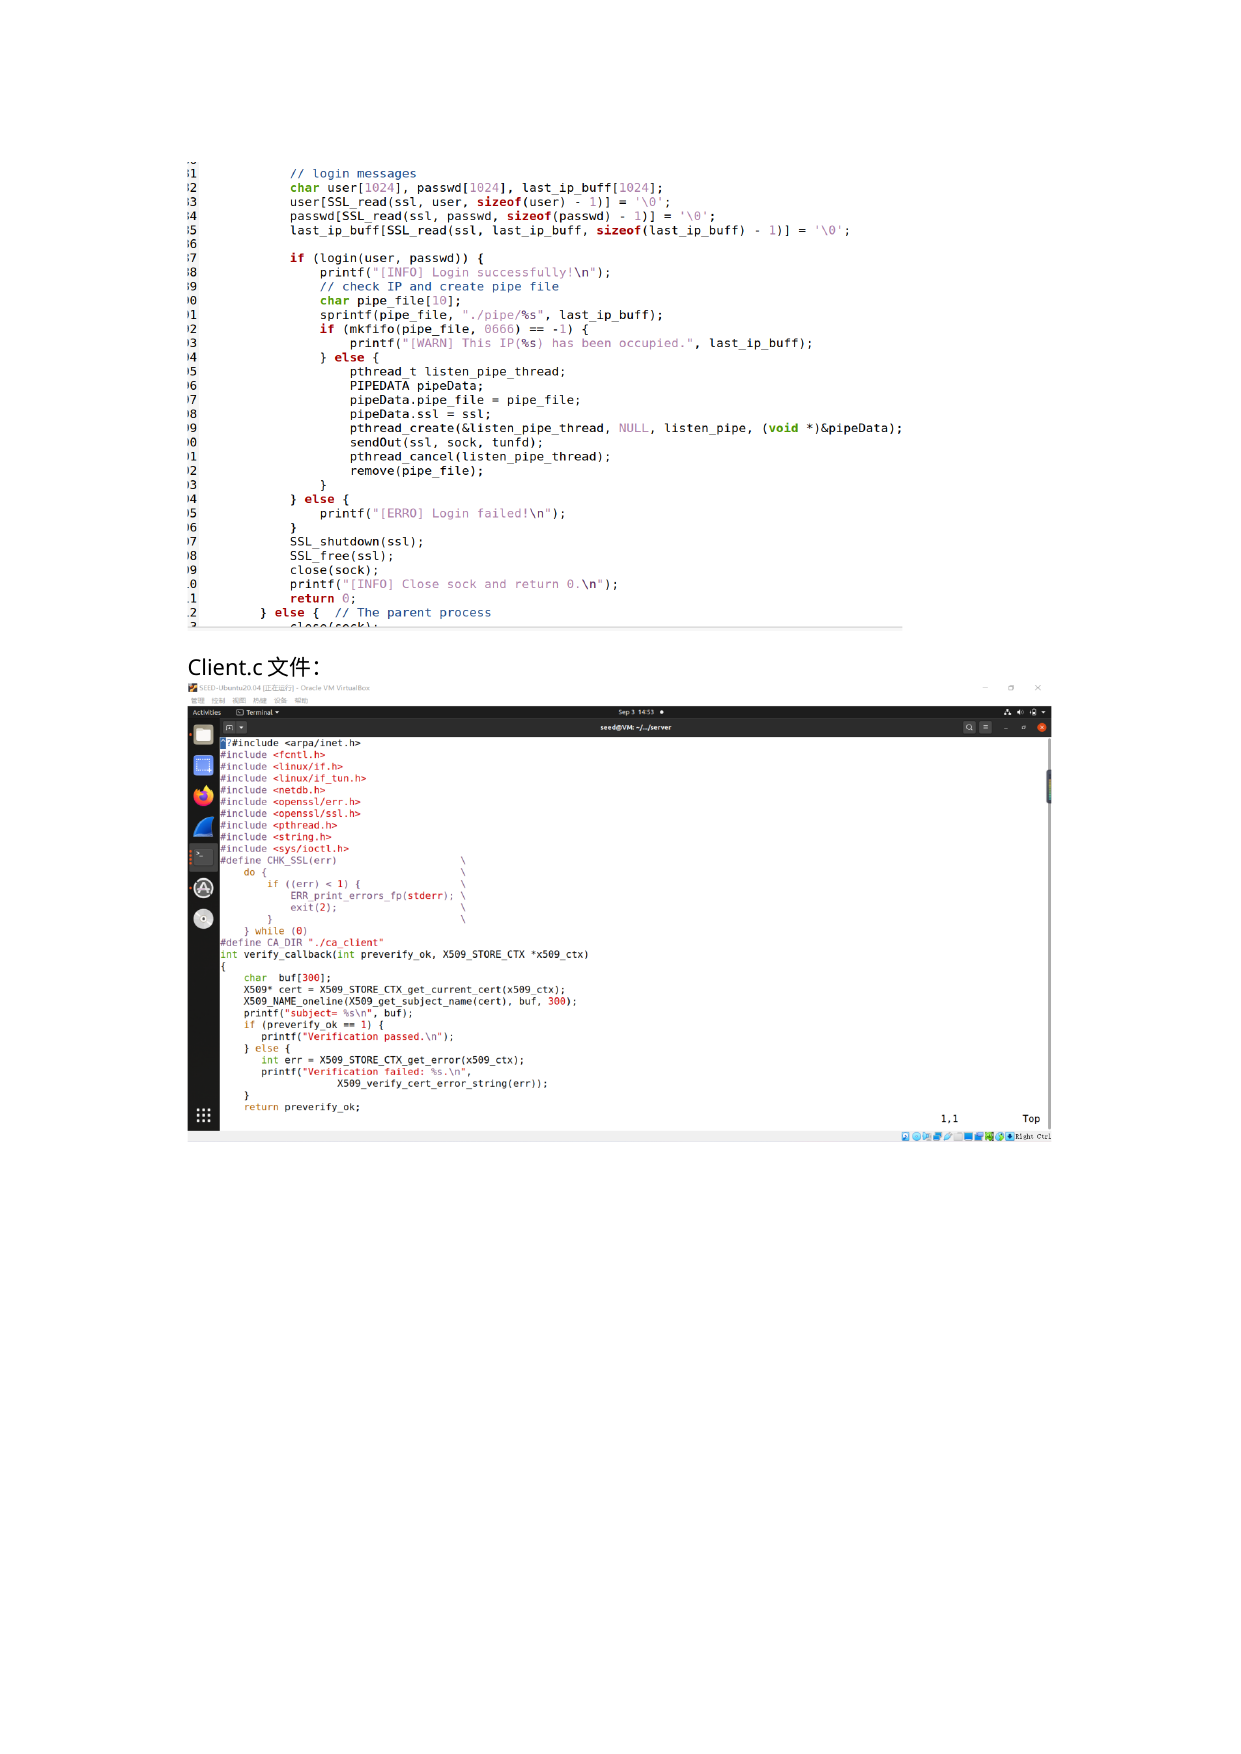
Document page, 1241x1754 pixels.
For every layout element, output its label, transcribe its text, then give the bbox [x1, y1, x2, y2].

text Client.c文件： [187, 649, 1053, 682]
picture [187, 162, 903, 631]
picture [187, 682, 1052, 1142]
